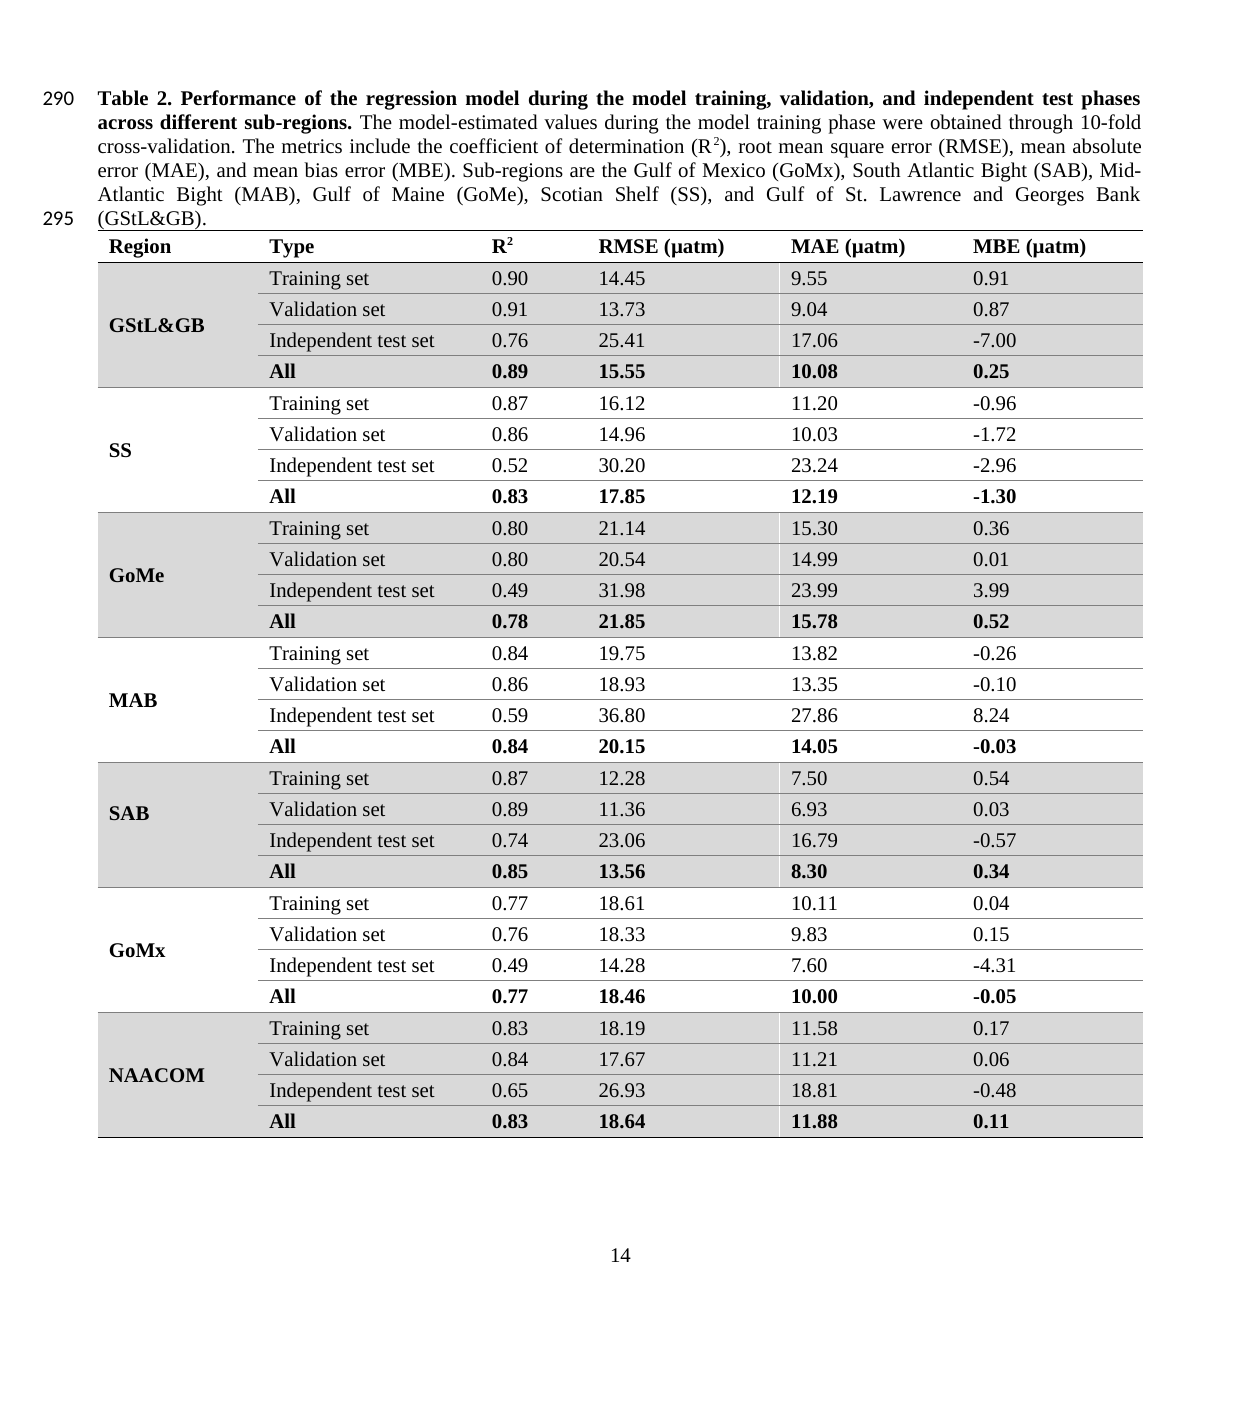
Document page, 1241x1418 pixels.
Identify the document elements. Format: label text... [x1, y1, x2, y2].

table_cell 0.77 [480, 981, 587, 1012]
table_cell 7.60 [780, 950, 962, 980]
table_cell GStL&GB [98, 263, 258, 387]
table_cell Training set [258, 763, 480, 793]
table_cell 18.19 [587, 1013, 779, 1043]
table_cell 0.86 [480, 669, 587, 699]
table_cell -1.30 [962, 481, 1143, 512]
table_cell 30.20 [587, 450, 779, 480]
table_cell 7.50 [780, 763, 962, 793]
table_cell 18.46 [587, 981, 779, 1012]
table_cell Validation set [258, 544, 480, 574]
table_cell 0.83 [480, 1106, 587, 1137]
table_cell 16.79 [780, 825, 962, 855]
table_cell 36.80 [587, 700, 779, 730]
table_cell Validation set [258, 419, 480, 449]
table_cell 23.06 [587, 825, 779, 855]
table_cell 0.90 [480, 263, 587, 293]
table_cell 0.89 [480, 356, 587, 387]
table_cell 23.24 [780, 450, 962, 480]
table_cell 17.67 [587, 1044, 779, 1074]
table_header MAE (µatm) [780, 231, 962, 262]
table_cell 19.75 [587, 638, 779, 668]
table_cell 0.85 [480, 856, 587, 887]
table_cell 0.17 [962, 1013, 1143, 1043]
table_cell 0.86 [480, 419, 587, 449]
table_cell 0.83 [480, 1013, 587, 1043]
table_cell 0.76 [480, 325, 587, 355]
table_cell All [258, 356, 480, 387]
table_cell 18.64 [587, 1106, 779, 1137]
table_cell Independent test set [258, 325, 480, 355]
table_header Region [98, 231, 258, 262]
table_cell 0.91 [480, 294, 587, 324]
table_cell All [258, 606, 480, 637]
table_cell -0.57 [962, 825, 1143, 855]
table_cell 0.80 [480, 513, 587, 543]
table_cell -0.10 [962, 669, 1143, 699]
table_cell -4.31 [962, 950, 1143, 980]
table_cell 10.11 [780, 888, 962, 918]
table_cell 0.76 [480, 919, 587, 949]
table_cell 0.49 [480, 575, 587, 605]
table_cell Independent test set [258, 575, 480, 605]
table_cell NAACOM [98, 1013, 258, 1137]
table_cell 17.06 [780, 325, 962, 355]
table_cell 0.84 [480, 731, 587, 762]
table_cell Training set [258, 888, 480, 918]
table_cell 6.93 [780, 794, 962, 824]
text Table 2. Performance of the regression model during the model training, validation, and independent test phases across different sub-regions. The model-estimated values during the model training phase were obtained through 10-fold cross-validation. The metrics include the coefficient of determination (R2), root mean square error (RMSE), mean absolute error (MAE), and mean bias error (MBE). Sub-regions are the Gulf of Mexico (GoMx), South Atlantic Bight (SAB), Mid-Atlantic Bight (MAB), Gulf of Maine (GoMe), Scotian Shelf (SS), and Gulf of St. Lawrence and Georges Bank (GStL&GB). [97, 86, 1143, 230]
table_cell 0.74 [480, 825, 587, 855]
table_cell 0.36 [962, 513, 1143, 543]
table_cell 14.45 [587, 263, 779, 293]
table_cell Training set [258, 513, 480, 543]
table_cell All [258, 856, 480, 887]
table_cell GoMx [98, 888, 258, 1012]
table_cell 0.04 [962, 888, 1143, 918]
table_cell 0.52 [480, 450, 587, 480]
table_cell 0.87 [480, 763, 587, 793]
table_cell 0.87 [480, 388, 587, 418]
table_cell Validation set [258, 1044, 480, 1074]
table_cell 12.19 [780, 481, 962, 512]
table_cell -0.05 [962, 981, 1143, 1012]
table_cell 21.14 [587, 513, 779, 543]
table_cell 18.61 [587, 888, 779, 918]
table_cell 15.78 [780, 606, 962, 637]
table_cell 0.89 [480, 794, 587, 824]
table_cell 26.93 [587, 1075, 779, 1105]
table_cell Independent test set [258, 1075, 480, 1105]
table_cell 15.55 [587, 356, 779, 387]
table_cell 20.15 [587, 731, 779, 762]
table_cell Validation set [258, 919, 480, 949]
table_cell -7.00 [962, 325, 1143, 355]
table_cell -0.03 [962, 731, 1143, 762]
table_cell Independent test set [258, 950, 480, 980]
table_cell All [258, 981, 480, 1012]
table_cell Training set [258, 638, 480, 668]
table_cell -0.26 [962, 638, 1143, 668]
table_cell All [258, 481, 480, 512]
table_cell SAB [98, 763, 258, 887]
table_cell 18.93 [587, 669, 779, 699]
table_cell 11.88 [780, 1106, 962, 1137]
table_cell 0.03 [962, 794, 1143, 824]
table_cell 0.59 [480, 700, 587, 730]
table_cell 9.83 [780, 919, 962, 949]
table_cell 11.21 [780, 1044, 962, 1074]
table_cell Training set [258, 263, 480, 293]
table_cell 13.73 [587, 294, 779, 324]
table_cell 18.33 [587, 919, 779, 949]
table_cell 20.54 [587, 544, 779, 574]
table_cell 0.52 [962, 606, 1143, 637]
table_cell 11.36 [587, 794, 779, 824]
table_header R2 [480, 231, 587, 262]
table_header RMSE (µatm) [587, 231, 779, 262]
table_cell 13.82 [780, 638, 962, 668]
table_cell 18.81 [780, 1075, 962, 1105]
table_cell 0.80 [480, 544, 587, 574]
table_cell 17.85 [587, 481, 779, 512]
table_cell -1.72 [962, 419, 1143, 449]
table_cell -0.48 [962, 1075, 1143, 1105]
table_cell 16.12 [587, 388, 779, 418]
table_cell -2.96 [962, 450, 1143, 480]
table_cell 0.65 [480, 1075, 587, 1105]
table_cell Independent test set [258, 825, 480, 855]
table_cell 10.08 [780, 356, 962, 387]
table_cell 23.99 [780, 575, 962, 605]
table_cell 0.11 [962, 1106, 1143, 1137]
table_cell 0.06 [962, 1044, 1143, 1074]
table_cell 0.83 [480, 481, 587, 512]
table_cell MAB [98, 638, 258, 762]
table_cell Validation set [258, 669, 480, 699]
table_cell 10.00 [780, 981, 962, 1012]
table_cell Training set [258, 388, 480, 418]
table_cell 0.84 [480, 1044, 587, 1074]
table_cell 8.24 [962, 700, 1143, 730]
table_cell 0.84 [480, 638, 587, 668]
table_cell 14.05 [780, 731, 962, 762]
table_cell 11.20 [780, 388, 962, 418]
table_cell 0.77 [480, 888, 587, 918]
table_header Type [258, 231, 480, 262]
table_cell 3.99 [962, 575, 1143, 605]
table_header MBE (µatm) [962, 231, 1143, 262]
table_cell Validation set [258, 794, 480, 824]
table_cell 21.85 [587, 606, 779, 637]
table_cell 0.01 [962, 544, 1143, 574]
table_cell 14.96 [587, 419, 779, 449]
table_cell 12.28 [587, 763, 779, 793]
table_cell 0.49 [480, 950, 587, 980]
table_cell 0.78 [480, 606, 587, 637]
table_cell 14.99 [780, 544, 962, 574]
table_cell 0.15 [962, 919, 1143, 949]
table_cell 0.25 [962, 356, 1143, 387]
table_cell 9.55 [780, 263, 962, 293]
table_cell 9.04 [780, 294, 962, 324]
table_cell 10.03 [780, 419, 962, 449]
table_cell All [258, 1106, 480, 1137]
table_cell 0.54 [962, 763, 1143, 793]
table_cell 0.91 [962, 263, 1143, 293]
table_cell 13.35 [780, 669, 962, 699]
table_cell 0.87 [962, 294, 1143, 324]
table_cell 15.30 [780, 513, 962, 543]
table_cell 8.30 [780, 856, 962, 887]
table_cell SS [98, 388, 258, 512]
table_cell 31.98 [587, 575, 779, 605]
table_cell All [258, 731, 480, 762]
table_cell 0.34 [962, 856, 1143, 887]
table_cell 11.58 [780, 1013, 962, 1043]
table_cell 27.86 [780, 700, 962, 730]
table_cell Independent test set [258, 700, 480, 730]
table_cell 13.56 [587, 856, 779, 887]
table_cell -0.96 [962, 388, 1143, 418]
table_cell Independent test set [258, 450, 480, 480]
table_cell GoMe [98, 513, 258, 637]
table_cell 14.28 [587, 950, 779, 980]
table_cell 25.41 [587, 325, 779, 355]
table_cell Validation set [258, 294, 480, 324]
table_cell Training set [258, 1013, 480, 1043]
